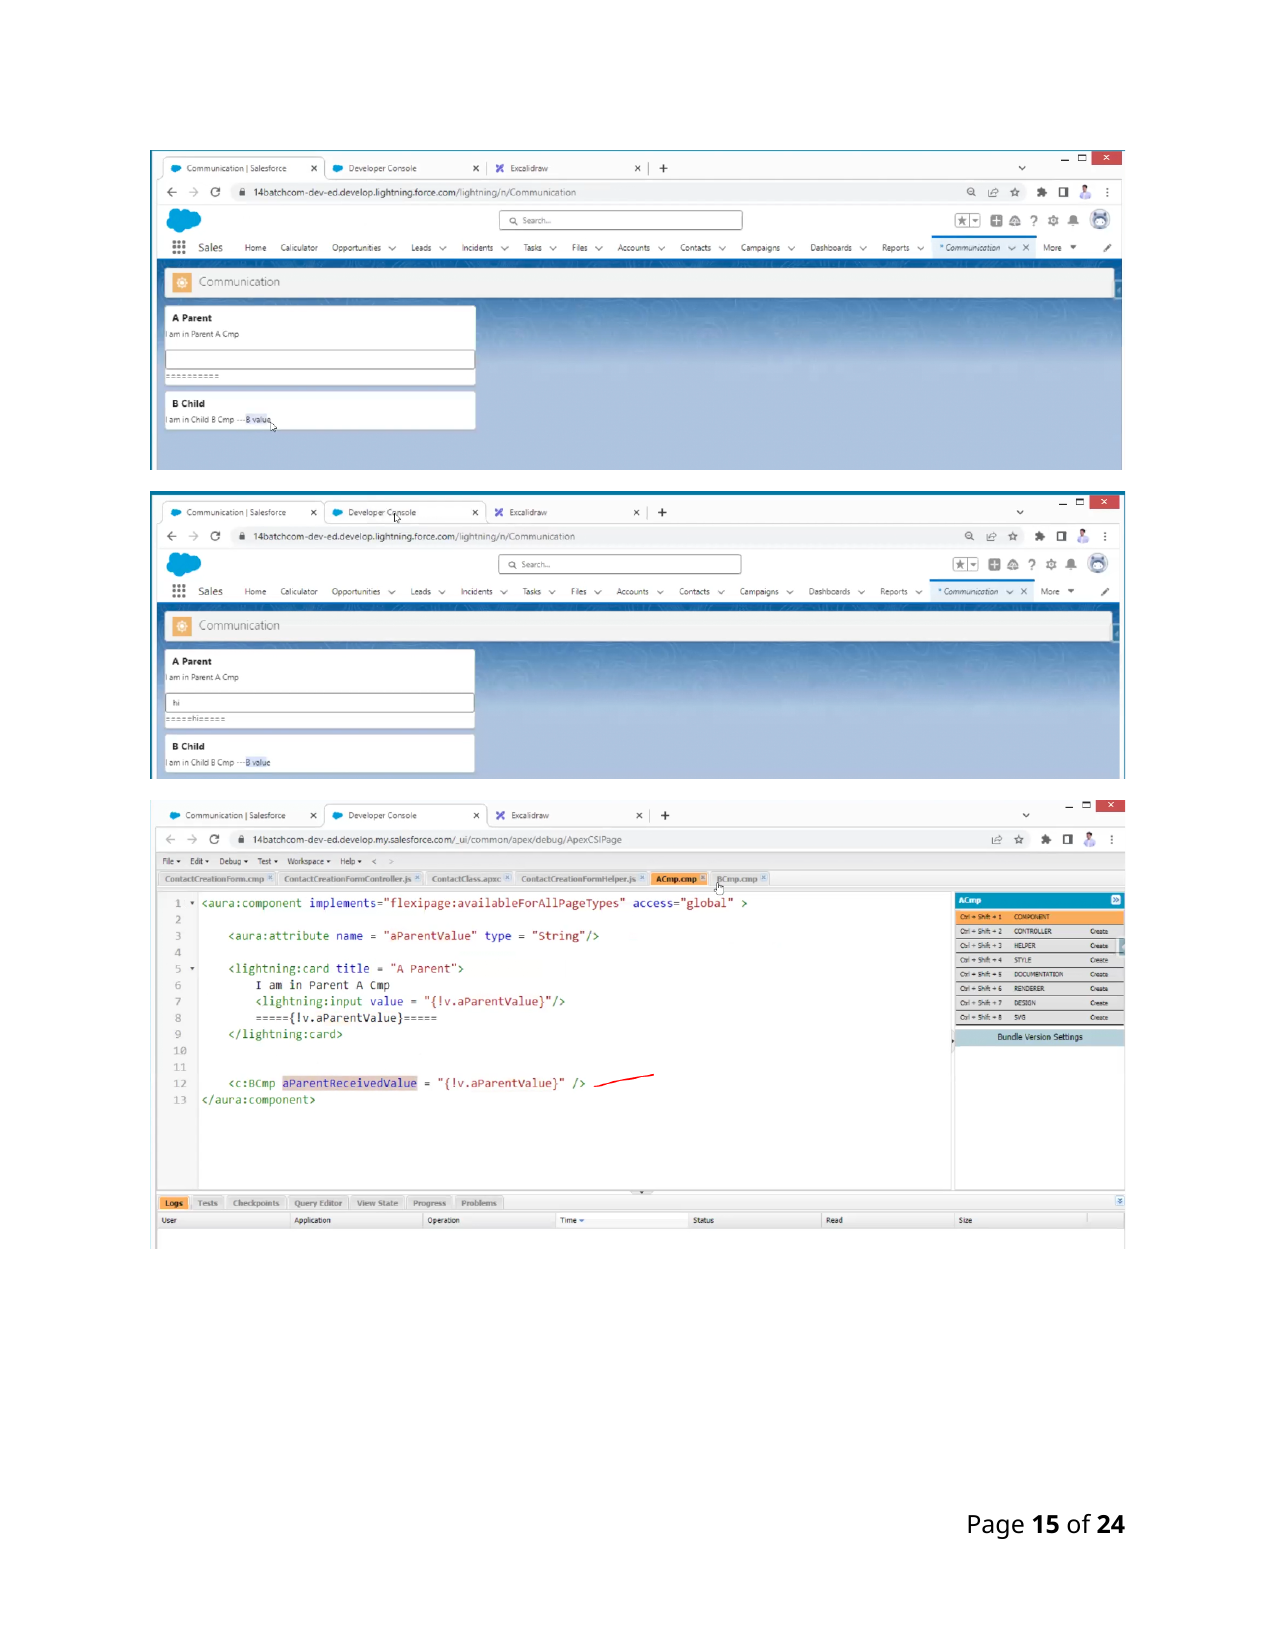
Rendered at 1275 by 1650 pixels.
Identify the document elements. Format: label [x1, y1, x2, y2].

picture [150, 800, 1125, 1249]
picture [960, 898, 968, 903]
picture [152, 495, 1125, 779]
picture [152, 150, 1125, 470]
picture [970, 899, 981, 904]
